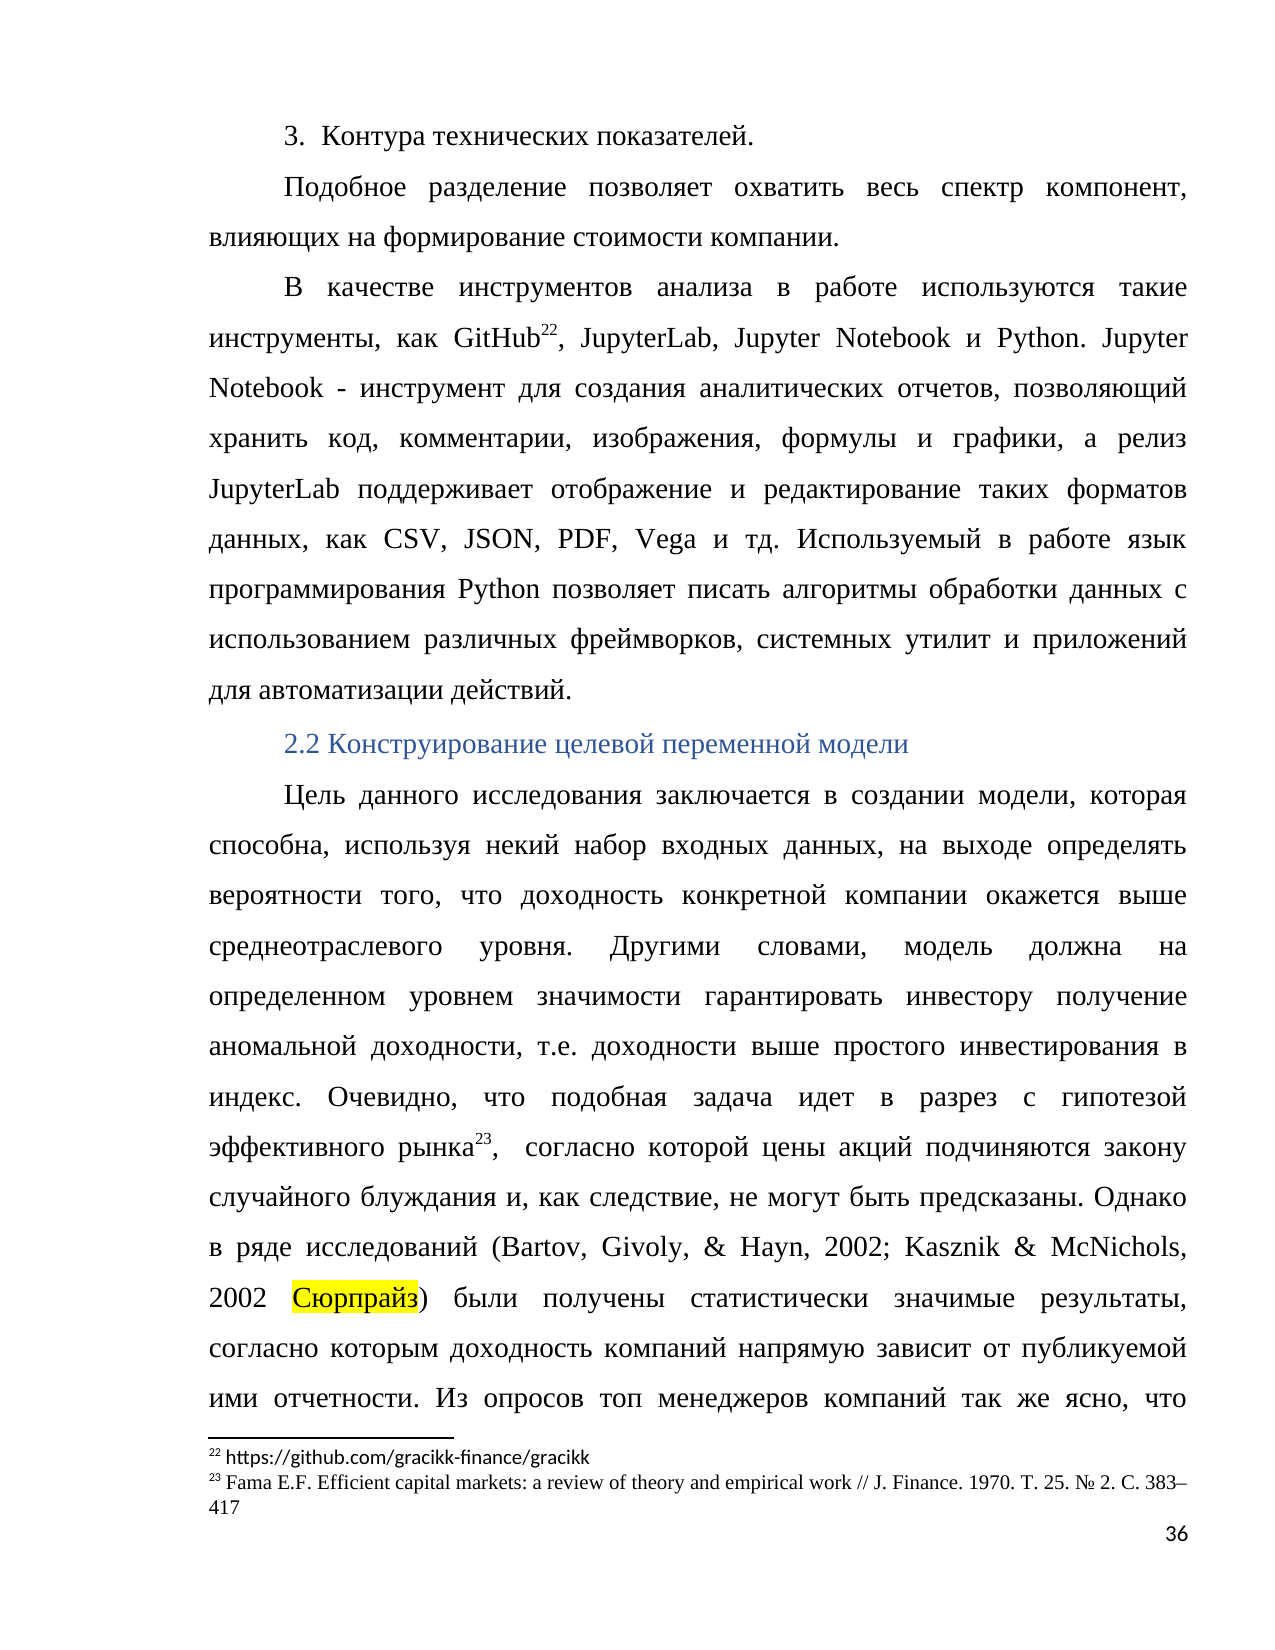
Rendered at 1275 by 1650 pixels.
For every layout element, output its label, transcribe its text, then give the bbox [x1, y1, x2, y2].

text Подобное разделение позволяет охватить весь спектр компонент, влияющих на формирование стоимости компании. [208, 169, 1188, 253]
text В качестве инструментов анализа в работе используются такие инструменты, как GitHub, JupyterLab, Jupyter Notebook и Python. Jupyter Notebook - инструмент для создания аналитических отчетов, позволяющий хранить код, комментарии, изображения, формулы и графики, а релиз JupyterLab поддерживает отображение и редактирование таких форматов данных, как CSV, JSON, PDF, Vega и тд. Используемый в работе язык программирования Python позволяет писать алгоритмы обработки данных с использованием различных фреймворков, системных утилит и приложений для автоматизации действий. [208, 269, 1188, 706]
subtitle 2.2 Конструирование целевой переменной модели [208, 726, 1188, 760]
list Контура технических показателей. [283, 118, 1188, 152]
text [208, 777, 1188, 1414]
